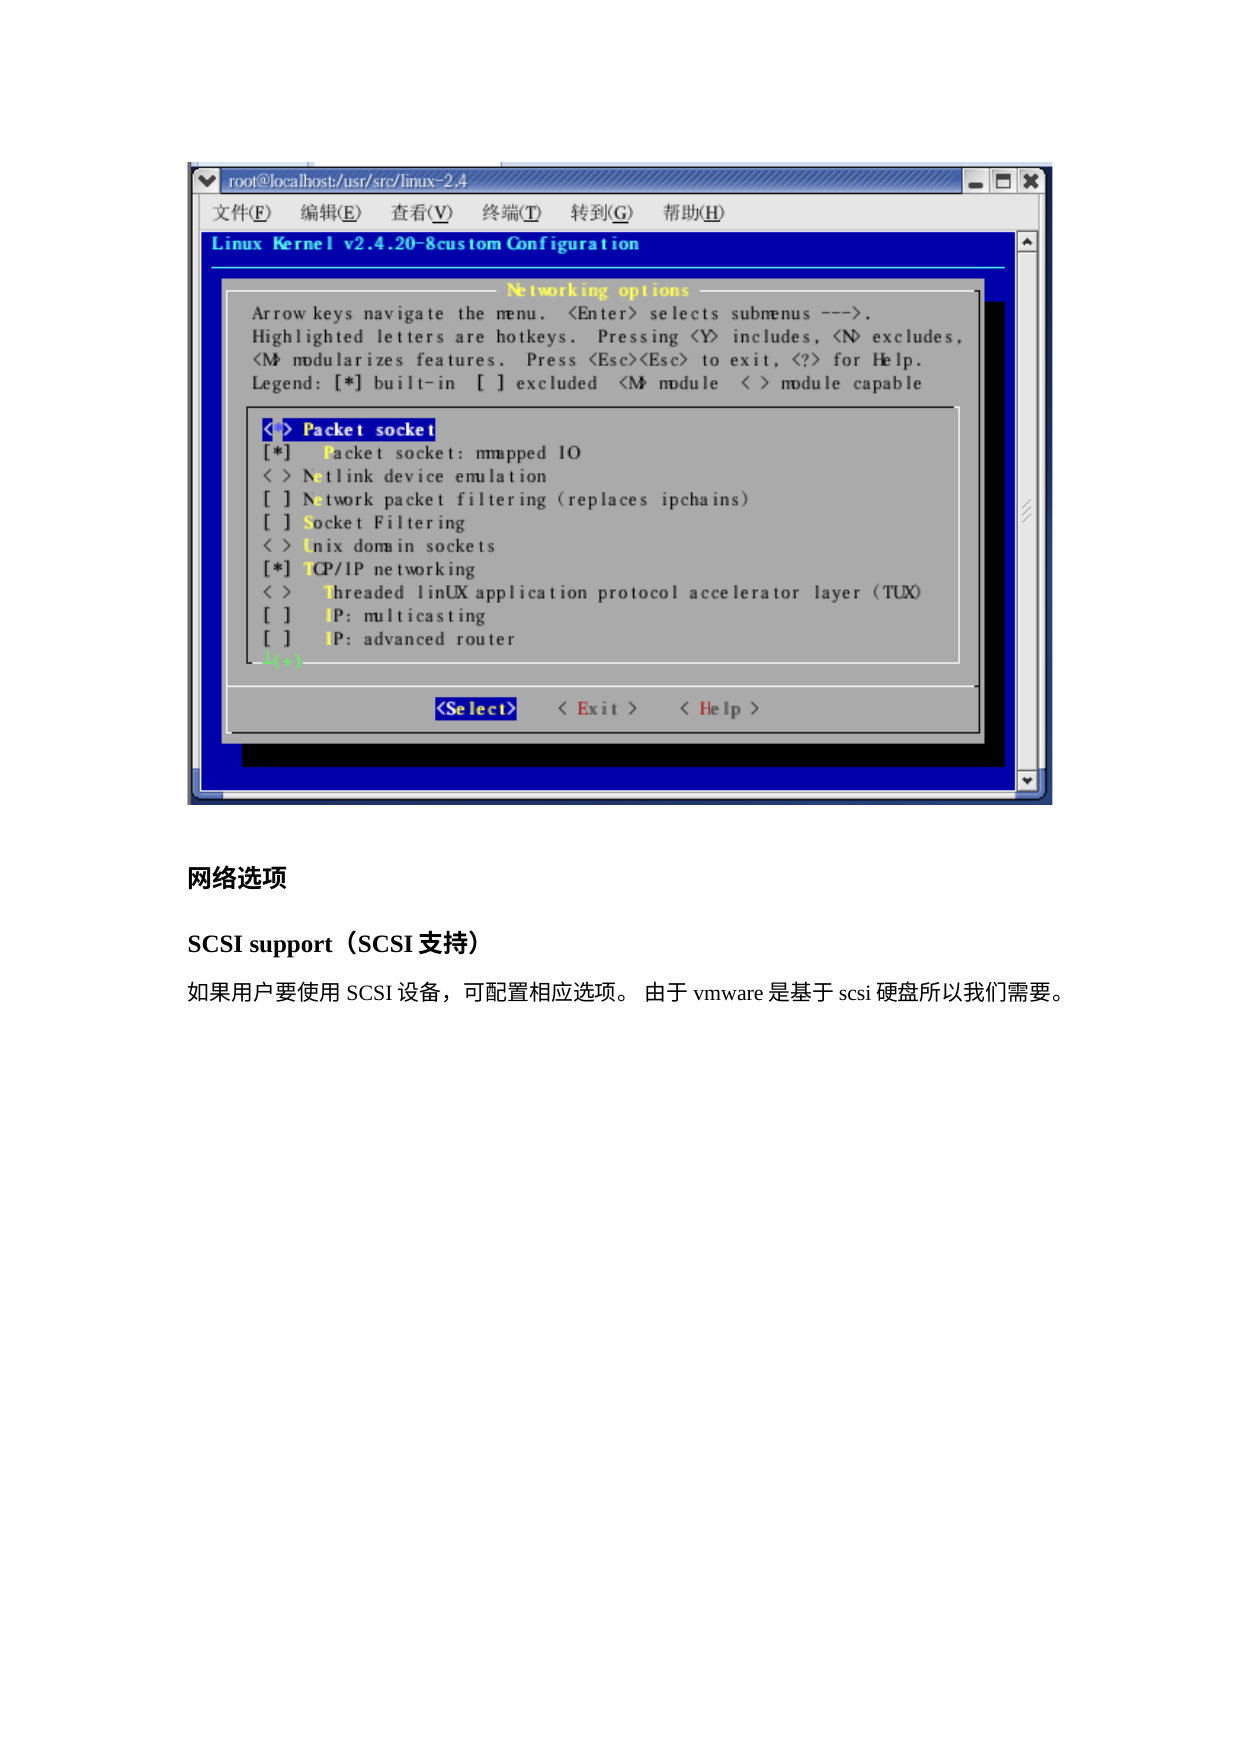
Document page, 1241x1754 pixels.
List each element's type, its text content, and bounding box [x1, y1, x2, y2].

picture [187, 162, 1053, 805]
text SCSI support（SCSI支持） [187, 909, 1053, 974]
text 如果用户要使用SCSI设备，可配置相应选项。 由于vmware是基于scsi硬盘所以我们需要。 [187, 974, 1053, 1007]
text 网络选项 [187, 844, 1053, 909]
